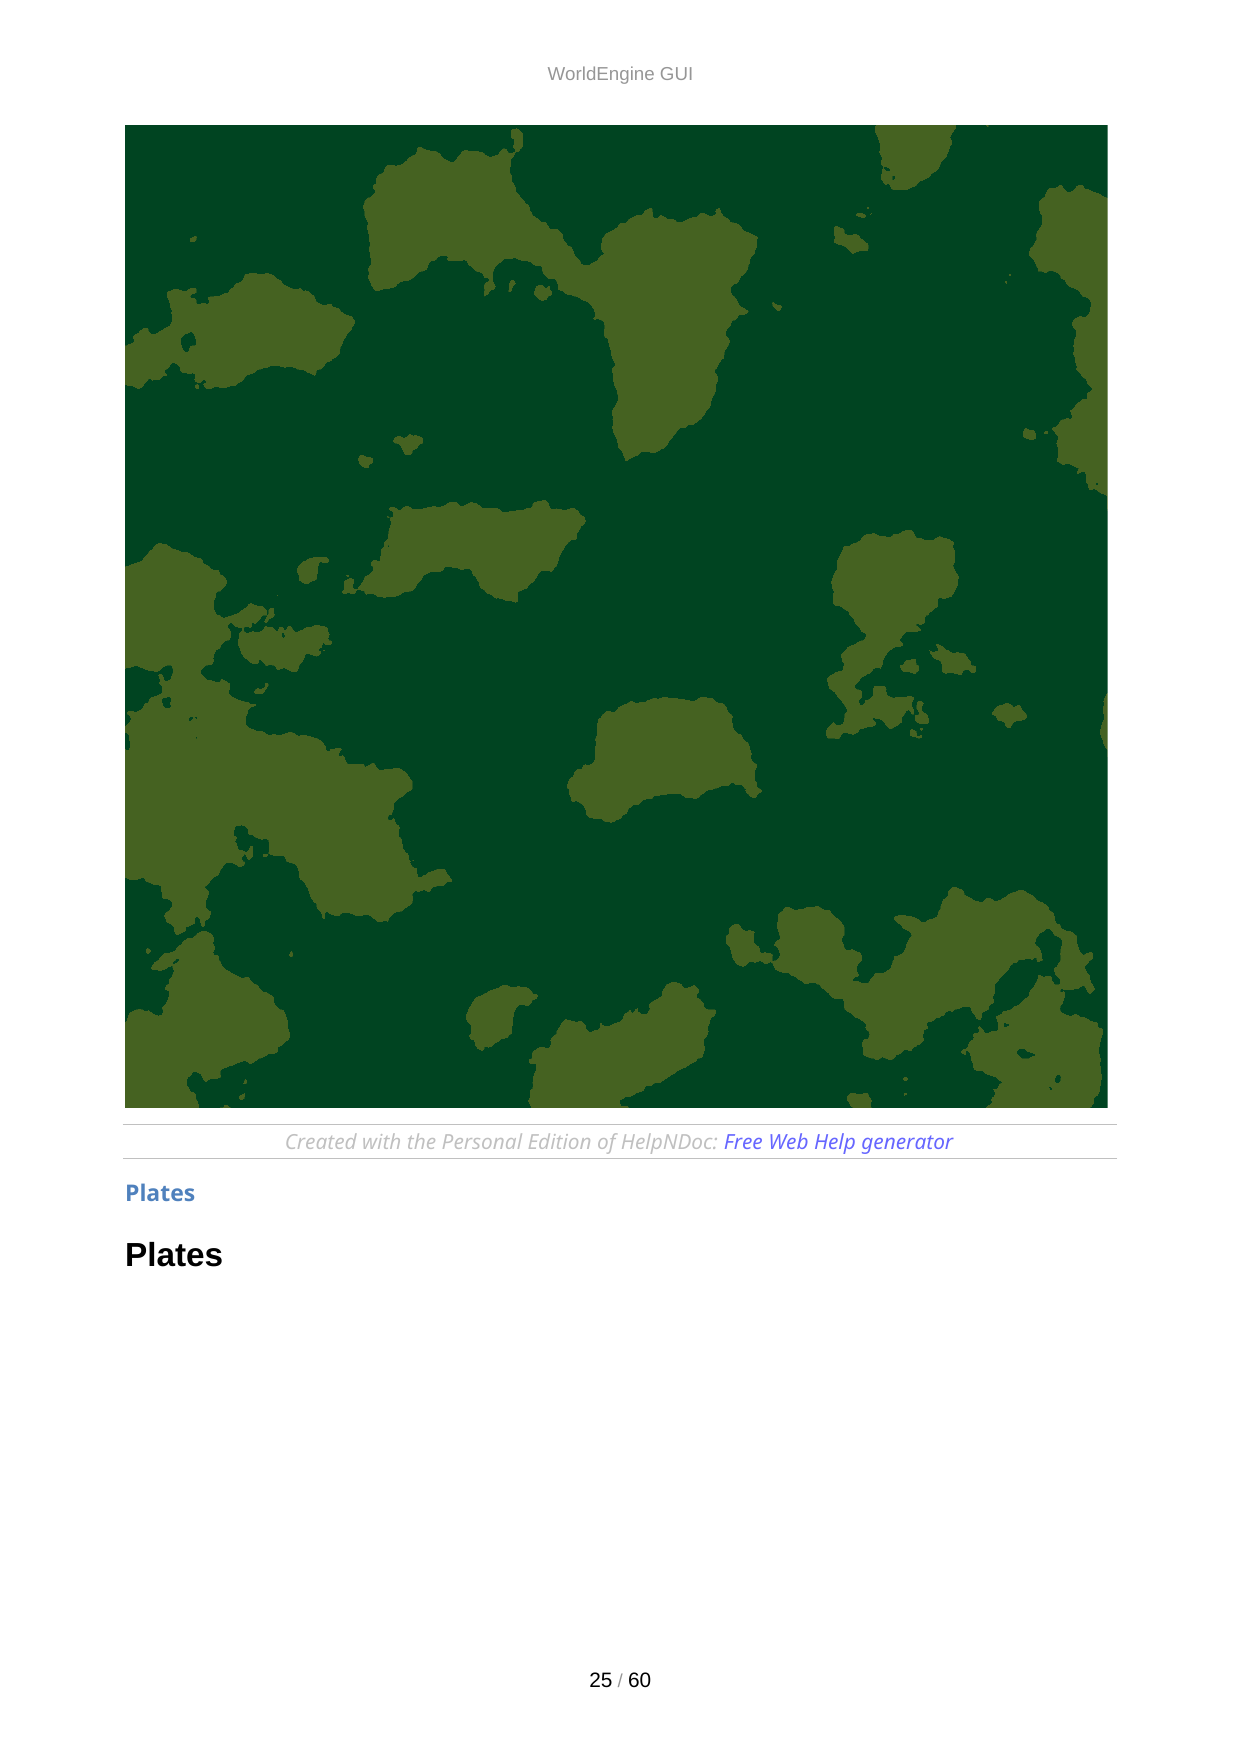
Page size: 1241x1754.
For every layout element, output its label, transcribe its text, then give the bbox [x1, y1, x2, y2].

picture [125, 125, 1108, 1108]
text Created with the Personal Edition of HelpNDoc: Free Web Help generator [123, 1125, 1117, 1158]
text Plates [123, 1175, 1117, 1210]
subtitle Plates [125, 1235, 1115, 1274]
